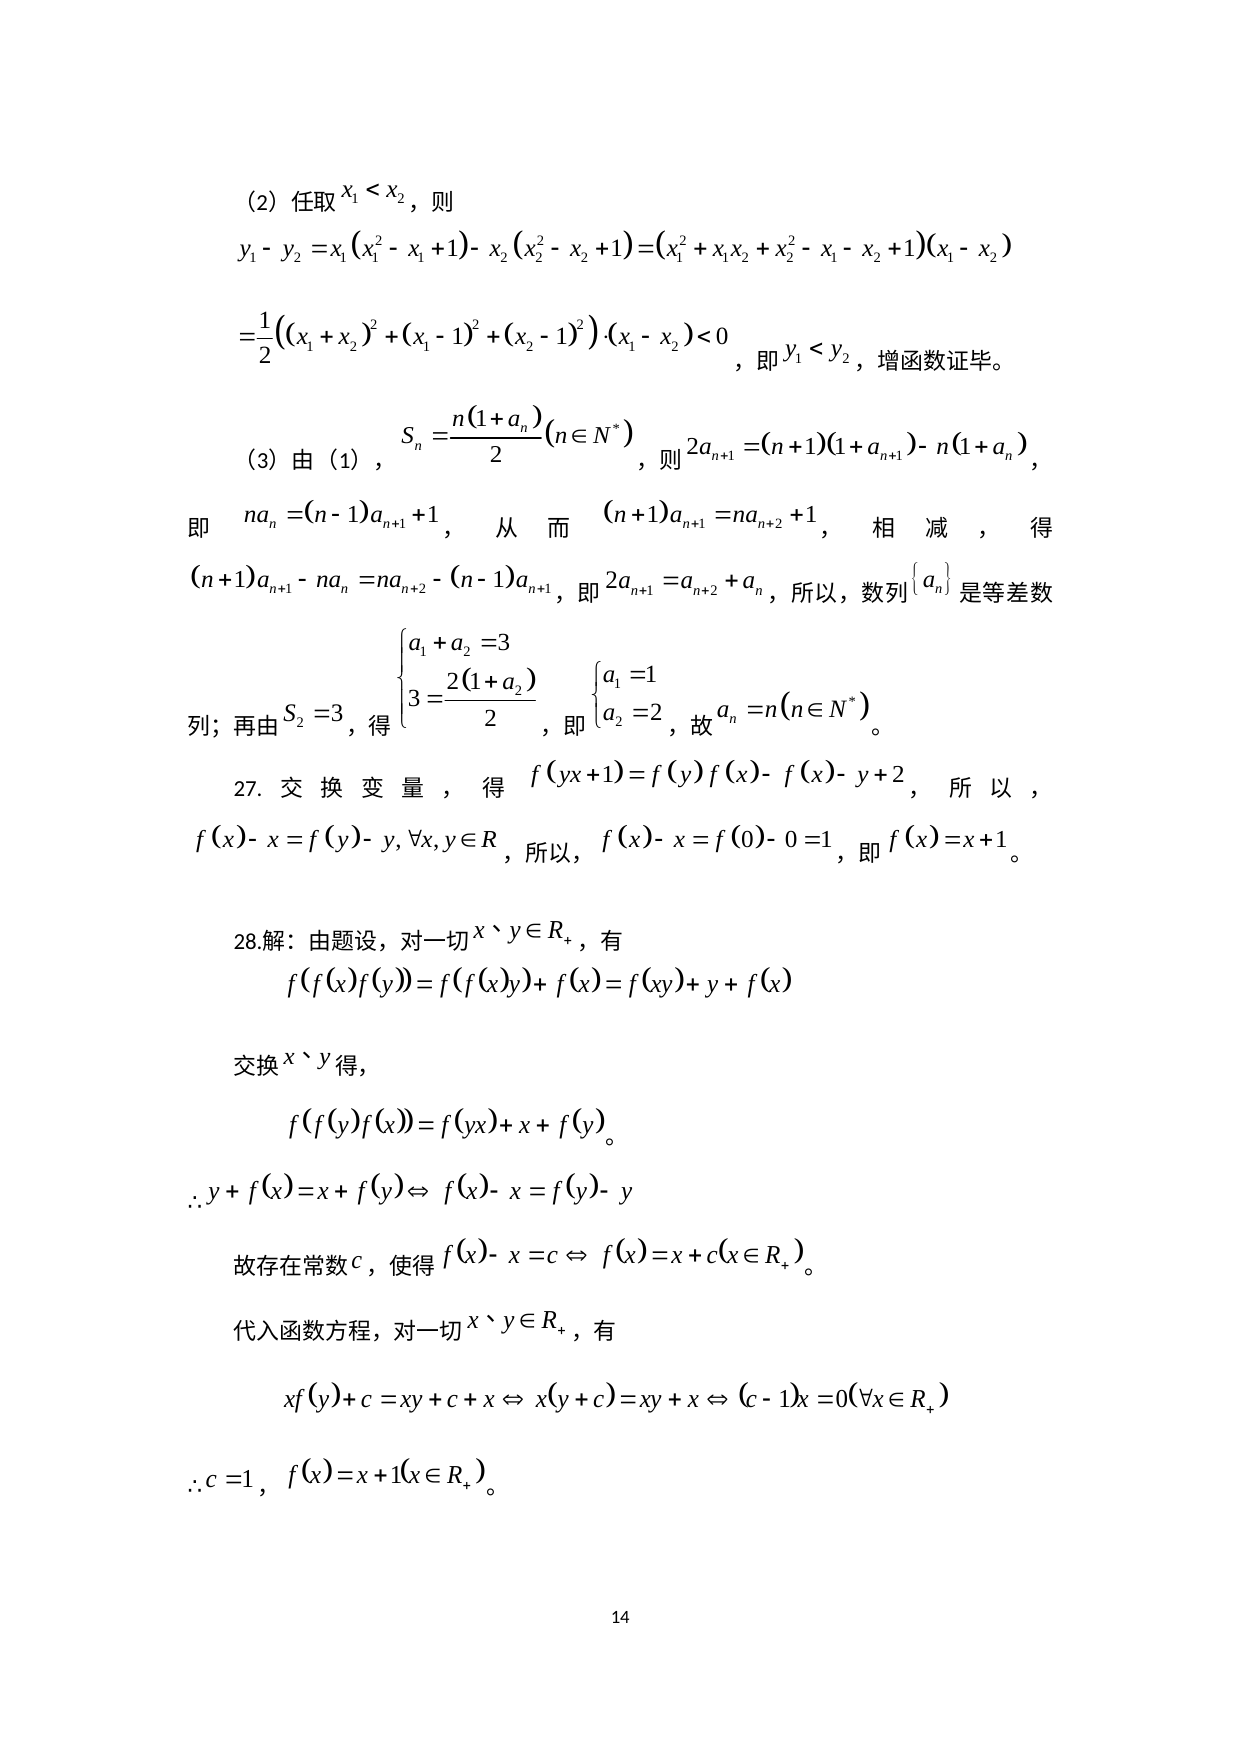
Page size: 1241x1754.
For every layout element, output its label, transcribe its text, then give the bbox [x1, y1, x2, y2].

text ∴ [187, 1162, 1053, 1227]
text 28.解：由题设，对一切，有 [187, 902, 1053, 967]
text （3）由（1），，则，即，从而，相减，得，即，所以，数列是等差数列；再由，得，即，故。 [187, 389, 1053, 747]
text ∴，。 [187, 1447, 1053, 1512]
text 。 [187, 1097, 1053, 1162]
text 故存在常数，使得。 [187, 1227, 1053, 1292]
text ，即，增函数证毕。 [187, 292, 1053, 389]
text 代入函数方程，对一切，有 [187, 1292, 1053, 1357]
text （2）任取，则 [187, 162, 1053, 227]
text 27.交换变量，得，所以，，所以，，即。 [187, 747, 1053, 877]
text 交换得， [187, 1032, 1053, 1097]
